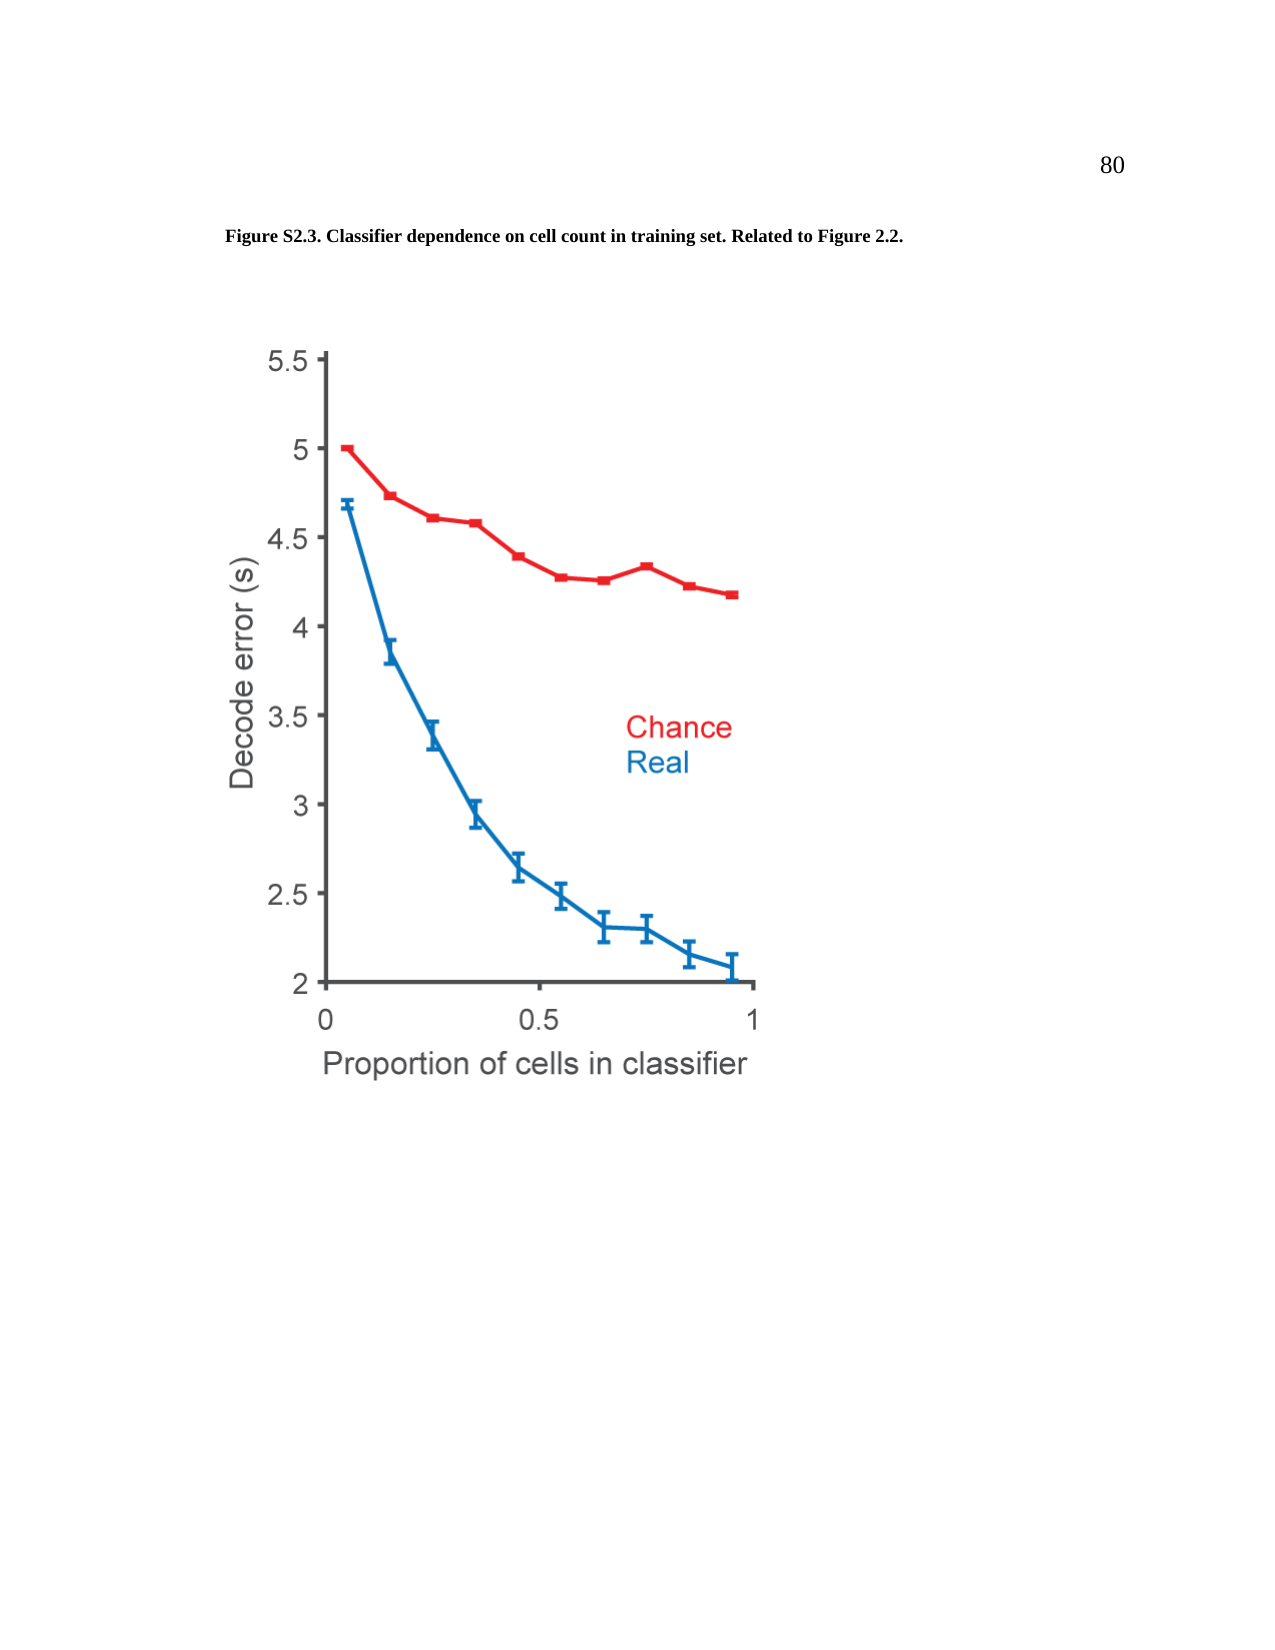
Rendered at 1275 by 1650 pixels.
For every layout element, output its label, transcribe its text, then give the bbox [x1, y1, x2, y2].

text Figure S2.3. Classifier dependence on cell count in training set. Related to Figure 2.2. [225, 225, 1125, 247]
picture [225, 346, 761, 1085]
